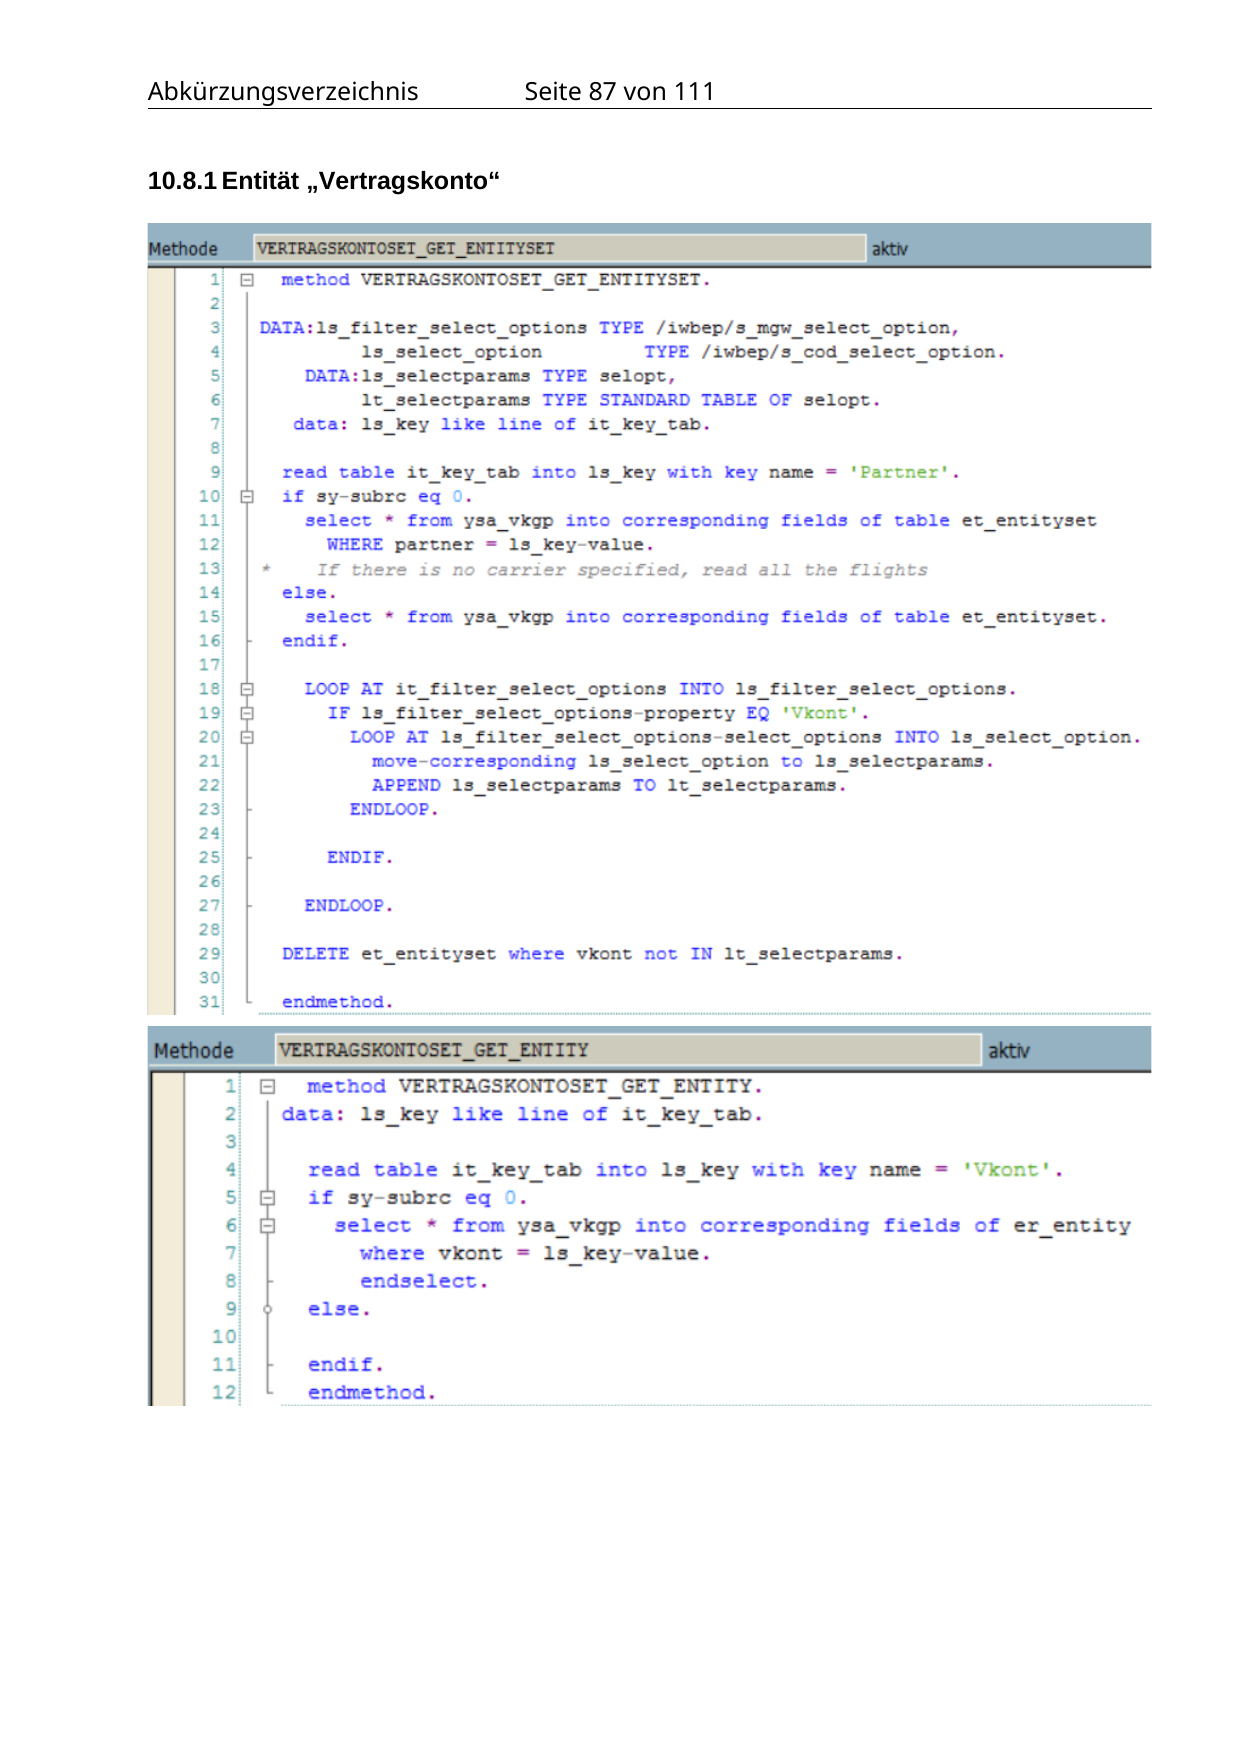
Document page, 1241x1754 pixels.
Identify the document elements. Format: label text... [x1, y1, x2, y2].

picture [147, 223, 1152, 1015]
picture [147, 1026, 1152, 1406]
subtitle Entität „Vertragskonto“ [148, 166, 1152, 195]
